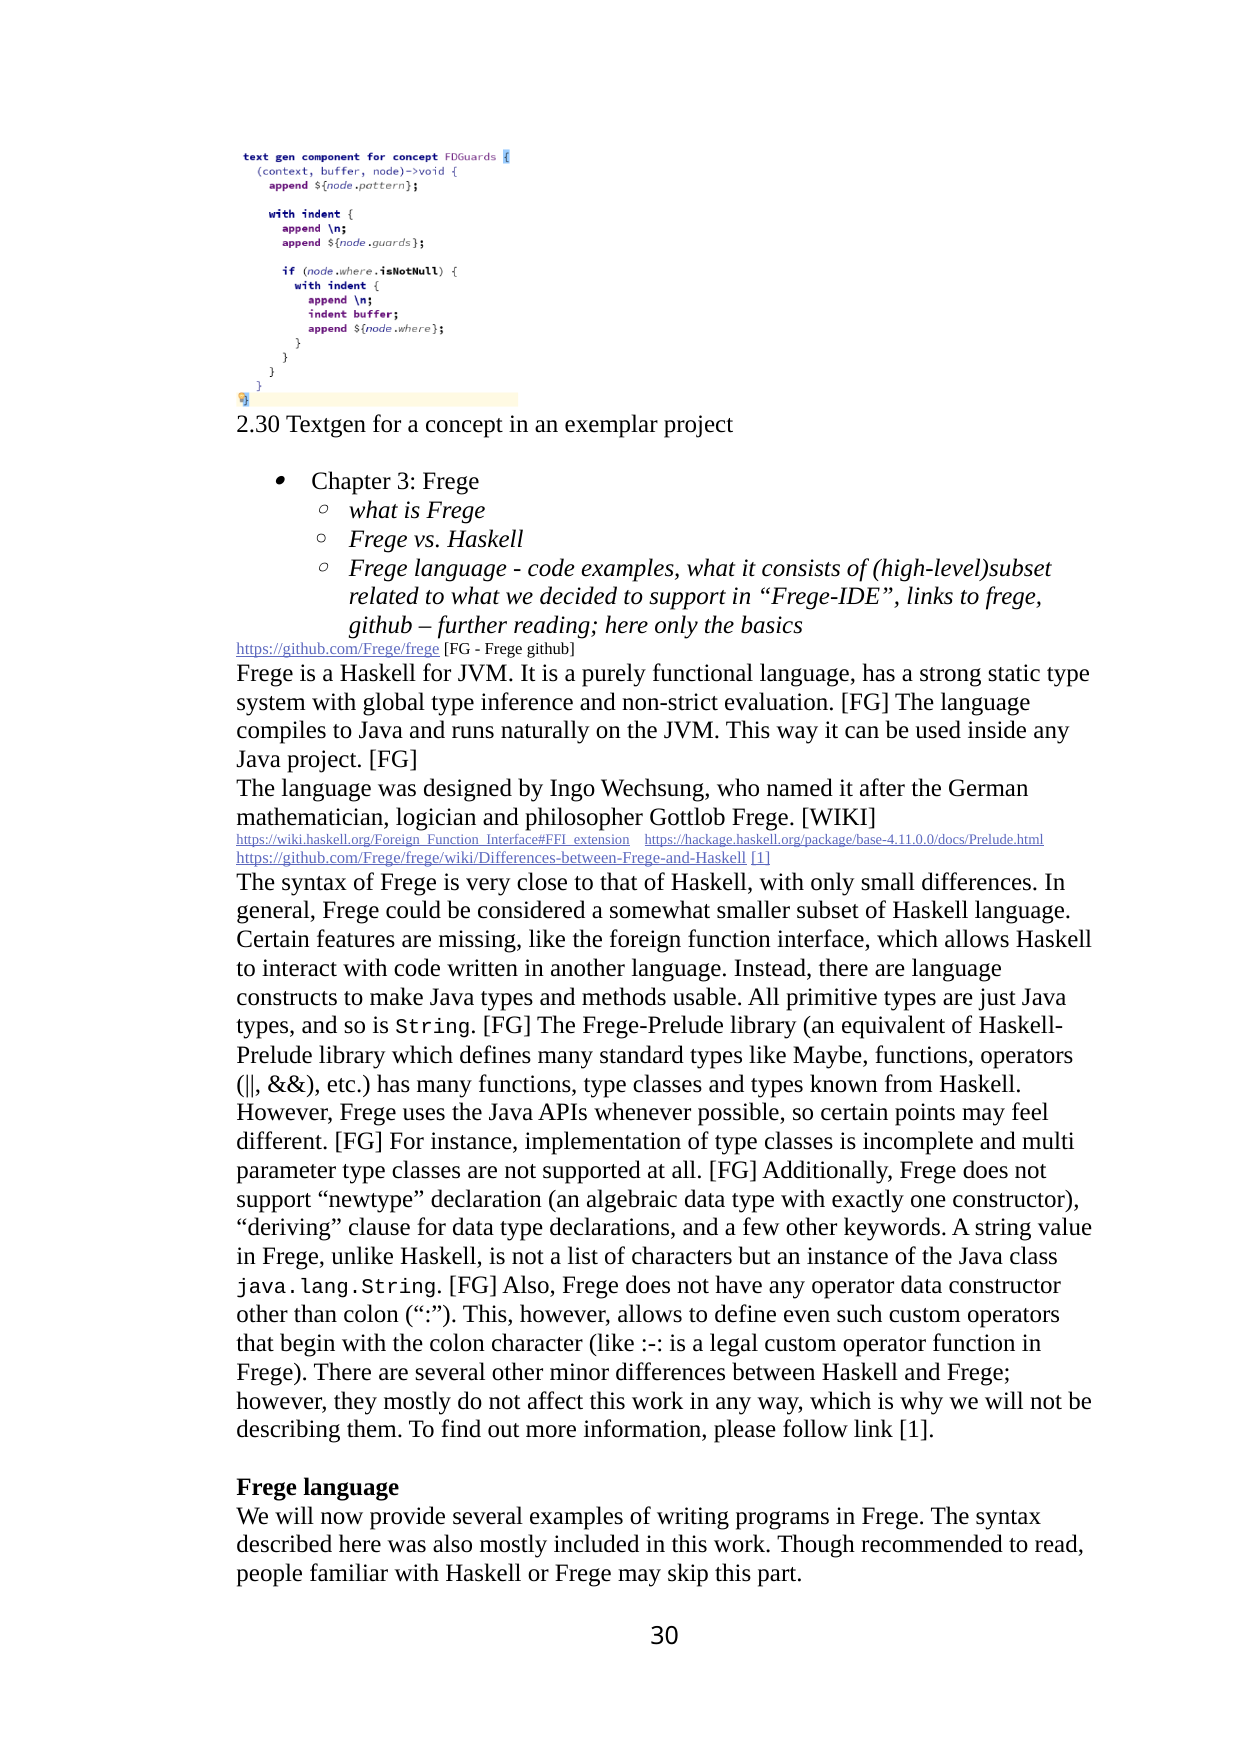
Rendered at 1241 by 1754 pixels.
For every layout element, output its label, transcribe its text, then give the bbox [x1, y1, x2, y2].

list Frege language - code examples, what it consists of (high-level)subset related to what we decided to support in “Frege-IDE”, links to frege, github – further reading; here only the basics [311, 553, 1092, 639]
text We will now provide several examples of writing programs in Frege. The syntax described here was also mostly included in this work. Though recommended to read, people familiar with Haskell or Frege may skip this part. [236, 1501, 1092, 1587]
text 2.30 Textgen for a concept in an exemplar project [236, 409, 1092, 438]
text https://wiki.haskell.org/Foreign_Function_Interface#FFI_extension https://hackage.haskell.org/package/base-4.11.0.0/docs/Prelude.html [236, 831, 1092, 847]
text Frege language [236, 1472, 1092, 1501]
text Frege is a Haskell for JVM. It is a purely functional language, has a strong static type system with global type inference and non-strict evaluation. [FG] The language compiles to Java and runs naturally on the JVM. This way it can be used inside any Java project. [FG] [236, 658, 1092, 773]
text The language was designed by Ingo Wechsung, who named it after the German mathematician, logician and philosopher Gottlob Frege. [WIKI] [236, 773, 1092, 831]
picture [236, 147, 519, 409]
text https://github.com/Frege/frege/wiki/Differences-between-Frege-and-Haskell [1] [236, 847, 1092, 867]
text https://github.com/Frege/frege [FG - Frege github] [236, 639, 1092, 658]
list what is Frege [311, 495, 1092, 524]
text The syntax of Frege is very close to that of Haskell, with only small differences. In general, Frege could be considered a somewhat smaller subset of Haskell language. Certain features are missing, like the foreign function interface, which allows Haskell to interact with code written in another language. Instead, there are language constructs to make Java types and methods usable. All primitive types are just Java types, and so is String. [FG] The Frege-Prelude library (an equivalent of Haskell-Prelude library which defines many standard types like Maybe, functions, operators (||, &&), etc.) has many functions, type classes and types known from Haskell. However, Frege uses the Java APIs whenever possible, so certain points may feel different. [FG] For instance, implementation of type classes is incomplete and multi parameter type classes are not supported at all. [FG] Additionally, Frege does not support “newtype” declaration (an algebraic data type with exactly one constructor), “deriving” clause for data type declarations, and a few other keywords. A string value in Frege, unlike Haskell, is not a list of characters but an instance of the Java class java.lang.String. [FG] Also, Frege does not have any operator data constructor other than colon (“:”). This, however, allows to define even such custom operators that begin with the colon character (like :-: is a legal custom operator function in Frege). There are several other minor differences between Haskell and Frege; however, they mostly do not affect this work in any way, which is why we will not be describing them. To find out more information, please follow link [1]. [236, 867, 1092, 1443]
list Chapter 3: Frege [274, 466, 1092, 495]
list Frege vs. Haskell [311, 524, 1092, 553]
